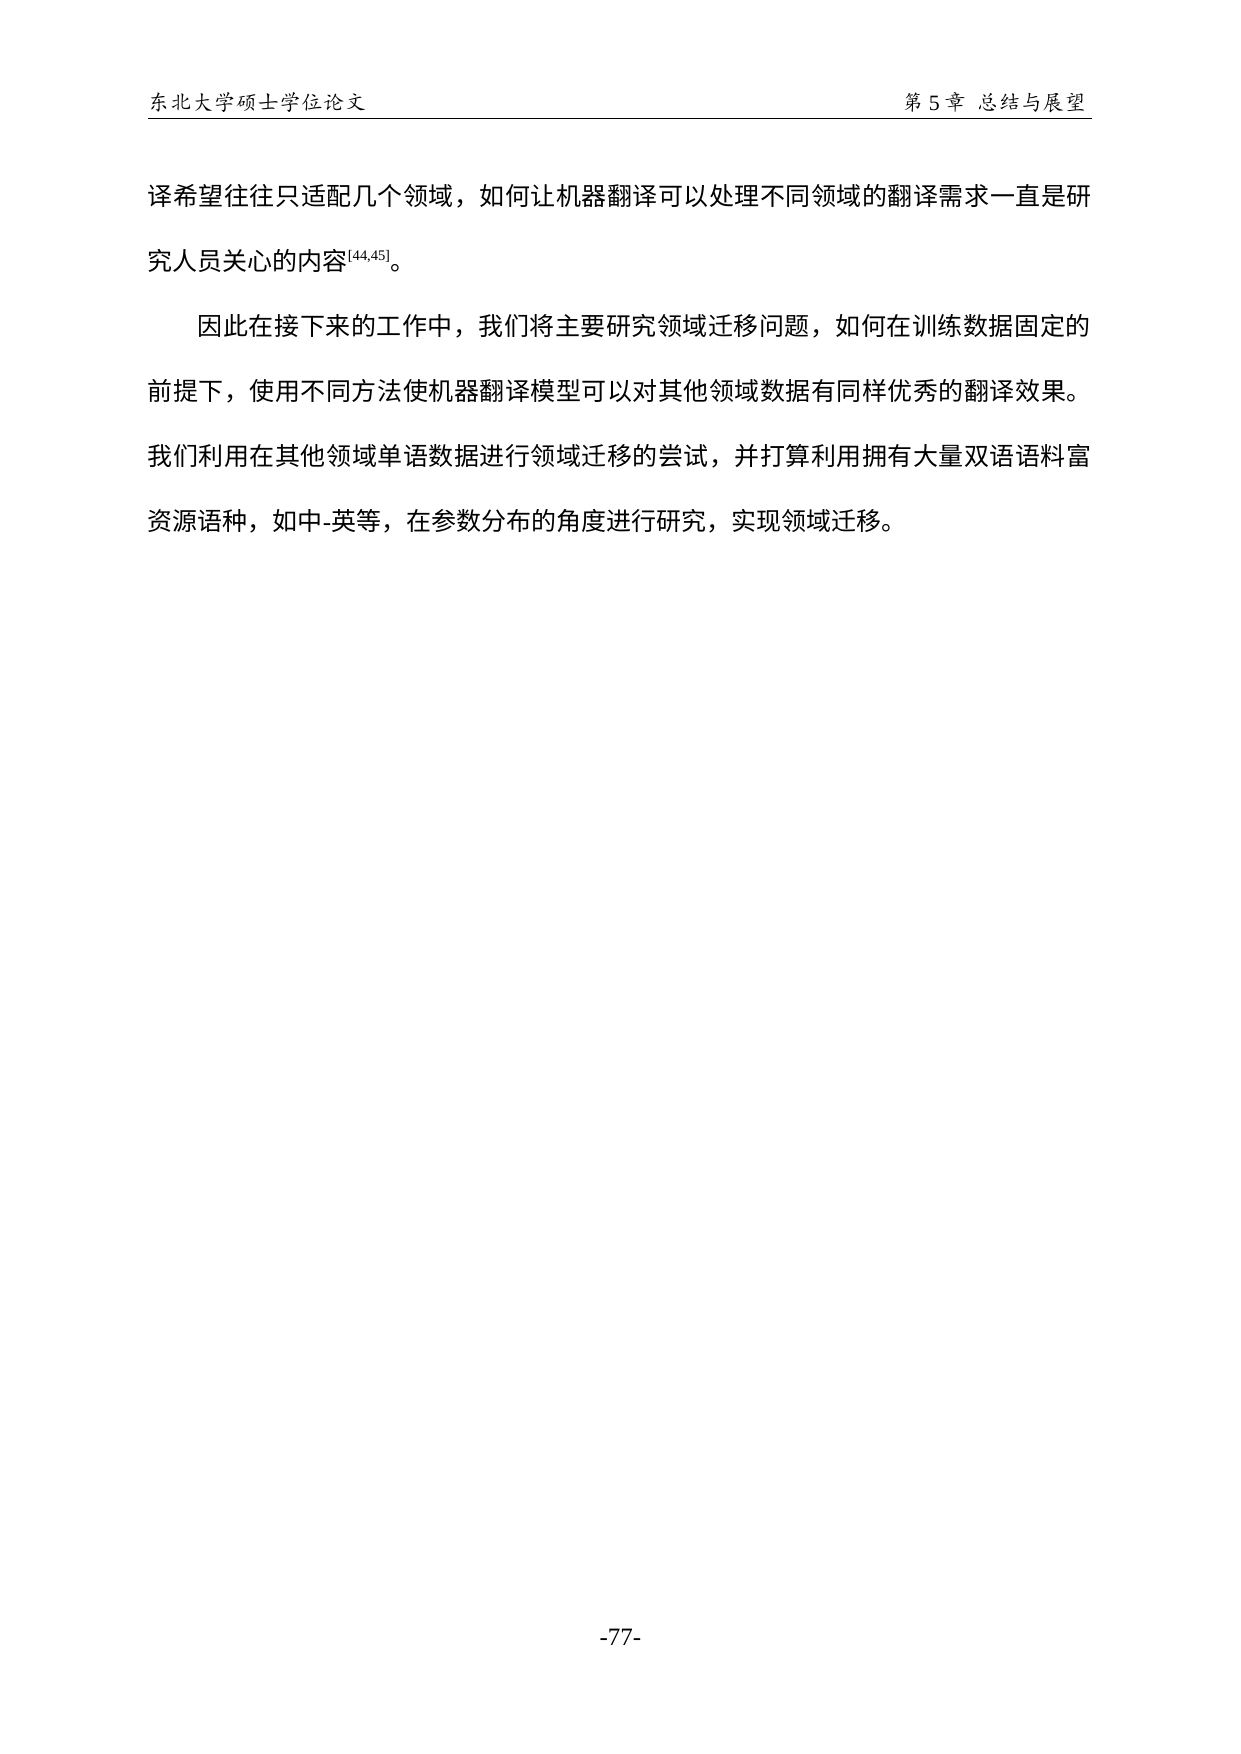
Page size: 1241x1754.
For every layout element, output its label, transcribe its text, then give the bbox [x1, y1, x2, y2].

text 因此在接下来的工作中，我们将主要研究领域迁移问题，如何在训练数据固定的前提下，使用不同方法使机器翻译模型可以对其他领域数据有同样优秀的翻译效果。我们利用在其他领域单语数据进行领域迁移的尝试，并打算利用拥有大量双语语料富资源语种，如中-英等，在参数分布的角度进行研究，实现领域迁移。 [148, 292, 1092, 552]
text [148, 162, 1092, 292]
